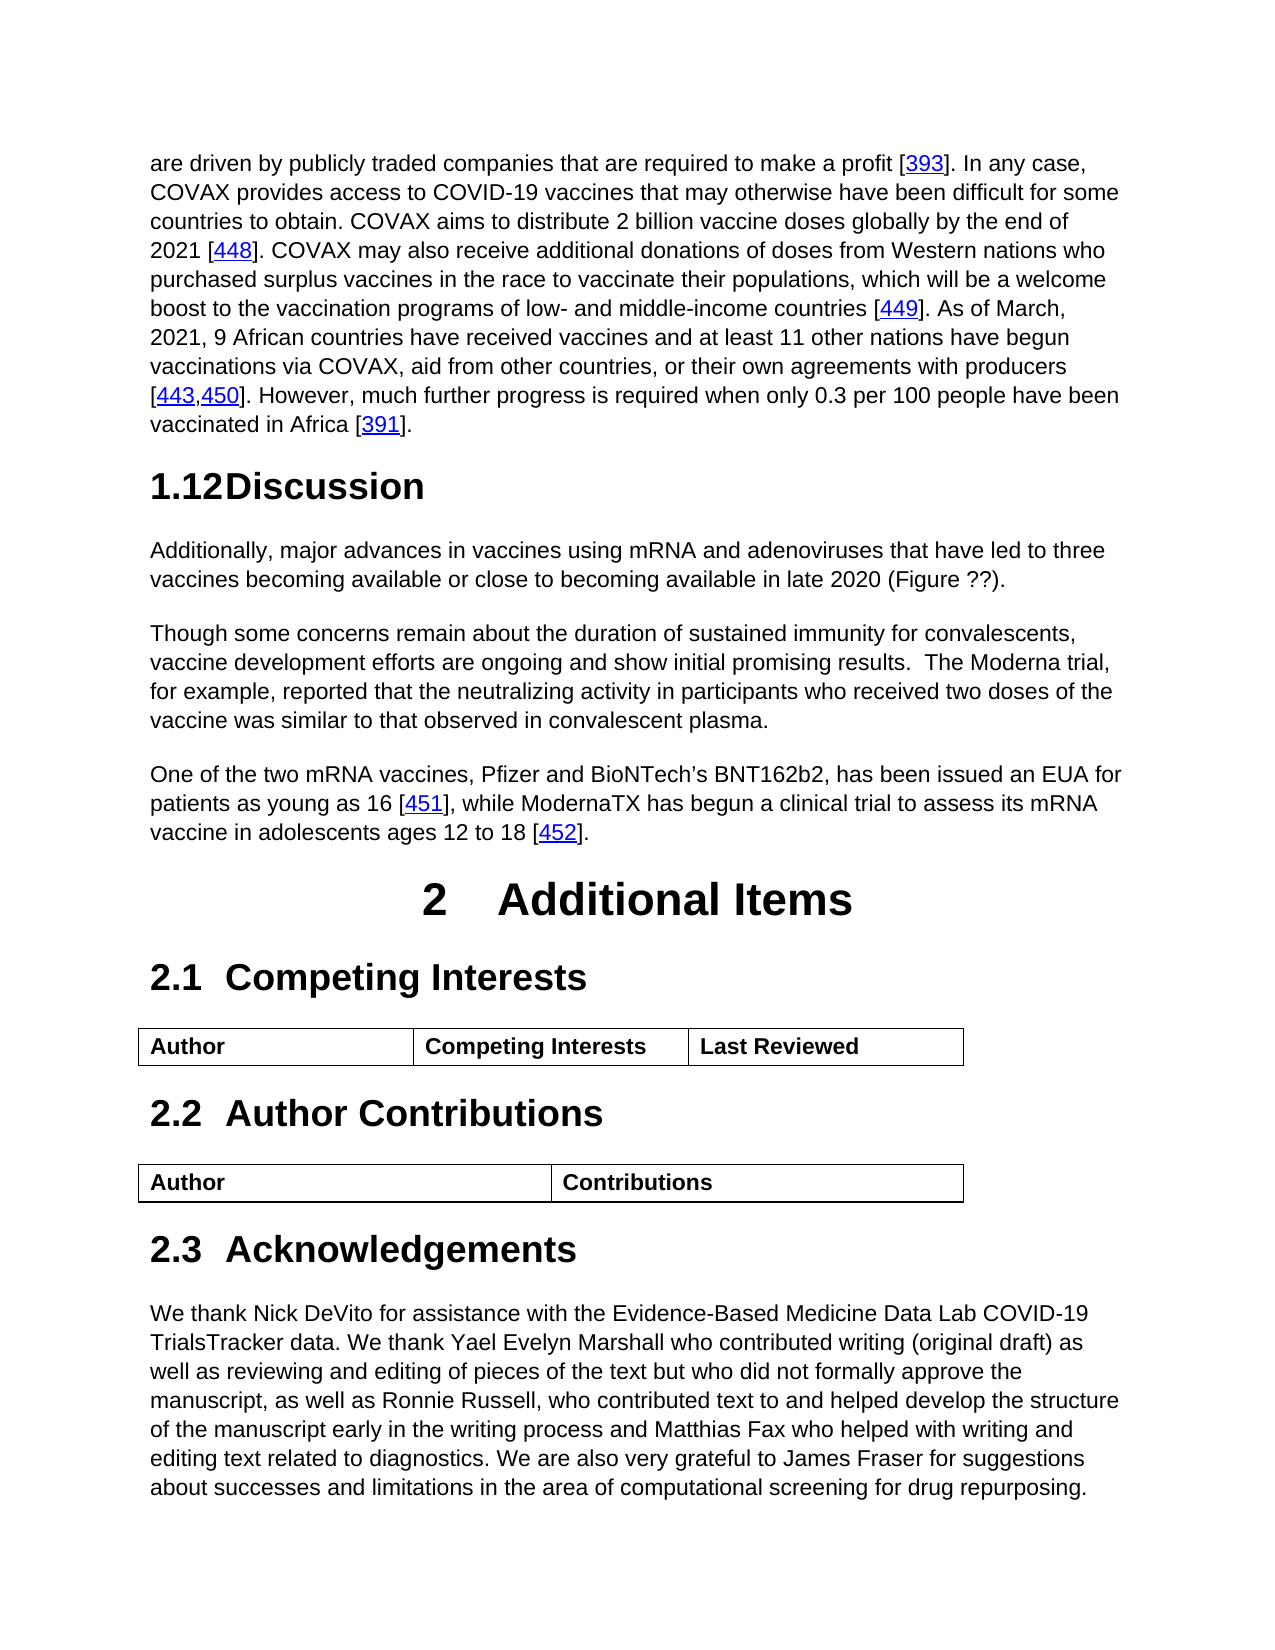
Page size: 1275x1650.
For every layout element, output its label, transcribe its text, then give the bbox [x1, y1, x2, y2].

subtitle 2 Additional Items [150, 873, 1125, 925]
text Additionally, major advances in vaccines using mRNA and adenoviruses that have led to three vaccines becoming available or close to becoming available in late 2020 (Figure ??). [150, 537, 1125, 592]
table_header Author [139, 1029, 413, 1065]
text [150, 150, 1125, 437]
table_header Contributions [552, 1165, 963, 1201]
subtitle 2.1 Competing Interests [150, 956, 1125, 999]
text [150, 1300, 1125, 1500]
text Though some concerns remain about the duration of sustained immunity for convalescents, vaccine development efforts are ongoing and show initial promising results. The Moderna trial, for example, reported that the neutralizing activity in participants who received two doses of the vaccine was similar to that observed in convalescent plasma. [150, 620, 1125, 733]
text One of the two mRNA vaccines, Pfizer and BioNTech’s BNT162b2, has been issued an EUA for patients as young as 16 [451], while ModernaTX has begun a clinical trial to assess its mRNA vaccine in adolescents ages 12 to 18 [452]. [150, 761, 1125, 845]
table_header Last Reviewed [689, 1029, 963, 1065]
subtitle 1.12 Discussion [150, 464, 1125, 508]
subtitle 2.2 Author Contributions [150, 1091, 1125, 1134]
table_header Competing Interests [414, 1029, 688, 1065]
table_header Author [139, 1165, 551, 1201]
subtitle 2.3 Acknowledgements [150, 1227, 1125, 1271]
